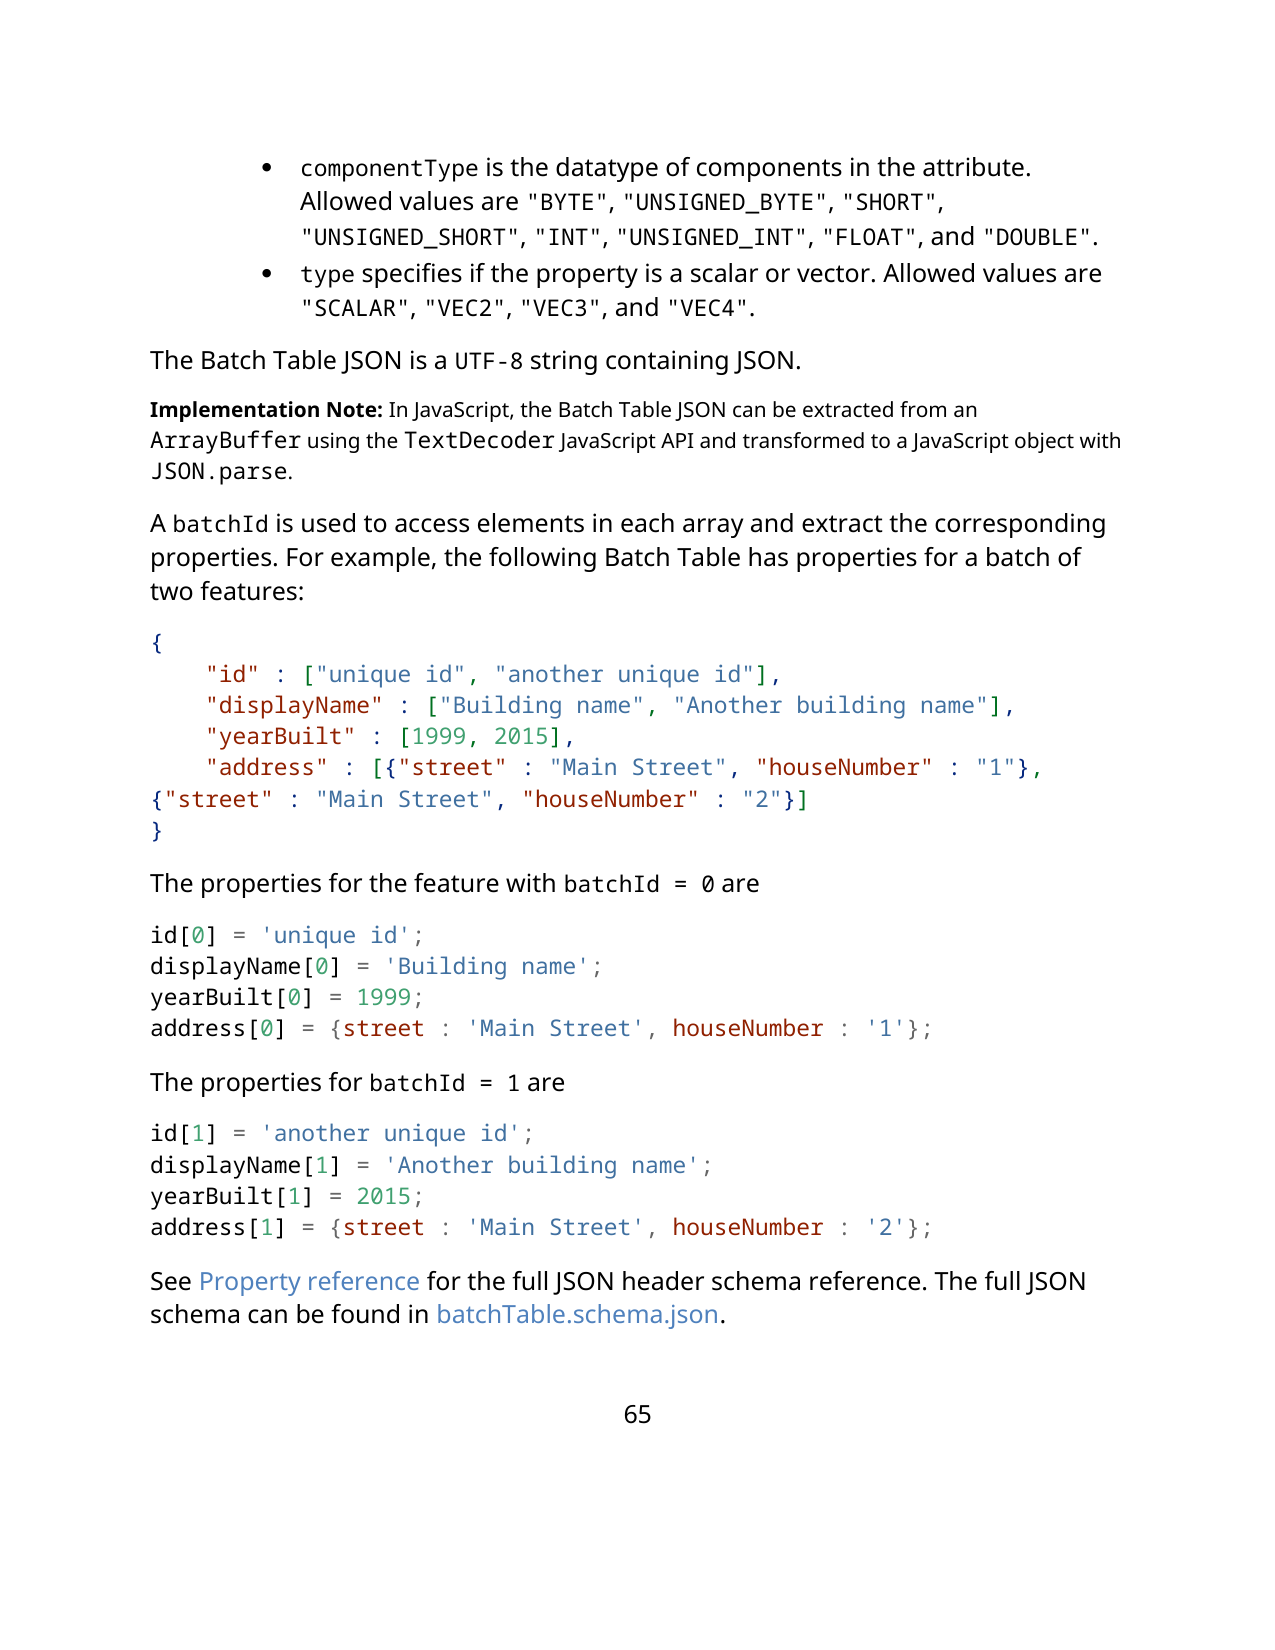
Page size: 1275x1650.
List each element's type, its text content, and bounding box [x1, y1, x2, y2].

list type specifies if the property is a scalar or vector. Allowed values are "SCALAR", "VEC2", "VEC3", and "VEC4". [262, 256, 1125, 324]
text id[0] = 'unique id'; displayName[0] = 'Building name'; yearBuilt[0] = 1999; address[0] = {street : 'Main Street', houseNumber : '1'}; [150, 919, 1125, 1044]
text { "id" : ["unique id", "another unique id"], "displayName" : ["Building name", "Another building name"], "yearBuilt" : [1999, 2015], "address" : [{"street" : "Main Street", "houseNumber" : "1"}, {"street" : "Main Street", "houseNumber" : "2"}] } [150, 626, 1125, 845]
text Implementation Note: In JavaScript, the Batch Table JSON can be extracted from an ArrayBuffer using the TextDecoder JavaScript API and transformed to a JavaScript object with JSON.parse. [150, 396, 1125, 487]
text The properties for the feature with batchId = 0 are [150, 866, 1125, 900]
text A batchId is used to access elements in each array and extract the corresponding properties. For example, the following Batch Table has properties for a batch of two features: [150, 505, 1125, 607]
text See Property reference for the full JSON header schema reference. The full JSON schema can be found in batchTable.schema.json. [150, 1263, 1125, 1331]
list componentType is the datatype of components in the attribute. Allowed values are "BYTE", "UNSIGNED_BYTE", "SHORT", "UNSIGNED_SHORT", "INT", "UNSIGNED_INT", "FLOAT", and "DOUBLE". [262, 150, 1125, 252]
text id[1] = 'another unique id'; displayName[1] = 'Another building name'; yearBuilt[1] = 2015; address[1] = {street : 'Main Street', houseNumber : '2'}; [150, 1117, 1125, 1242]
text The properties for batchId = 1 are [150, 1064, 1125, 1098]
text The Batch Table JSON is a UTF-8 string containing JSON. [150, 343, 1125, 377]
